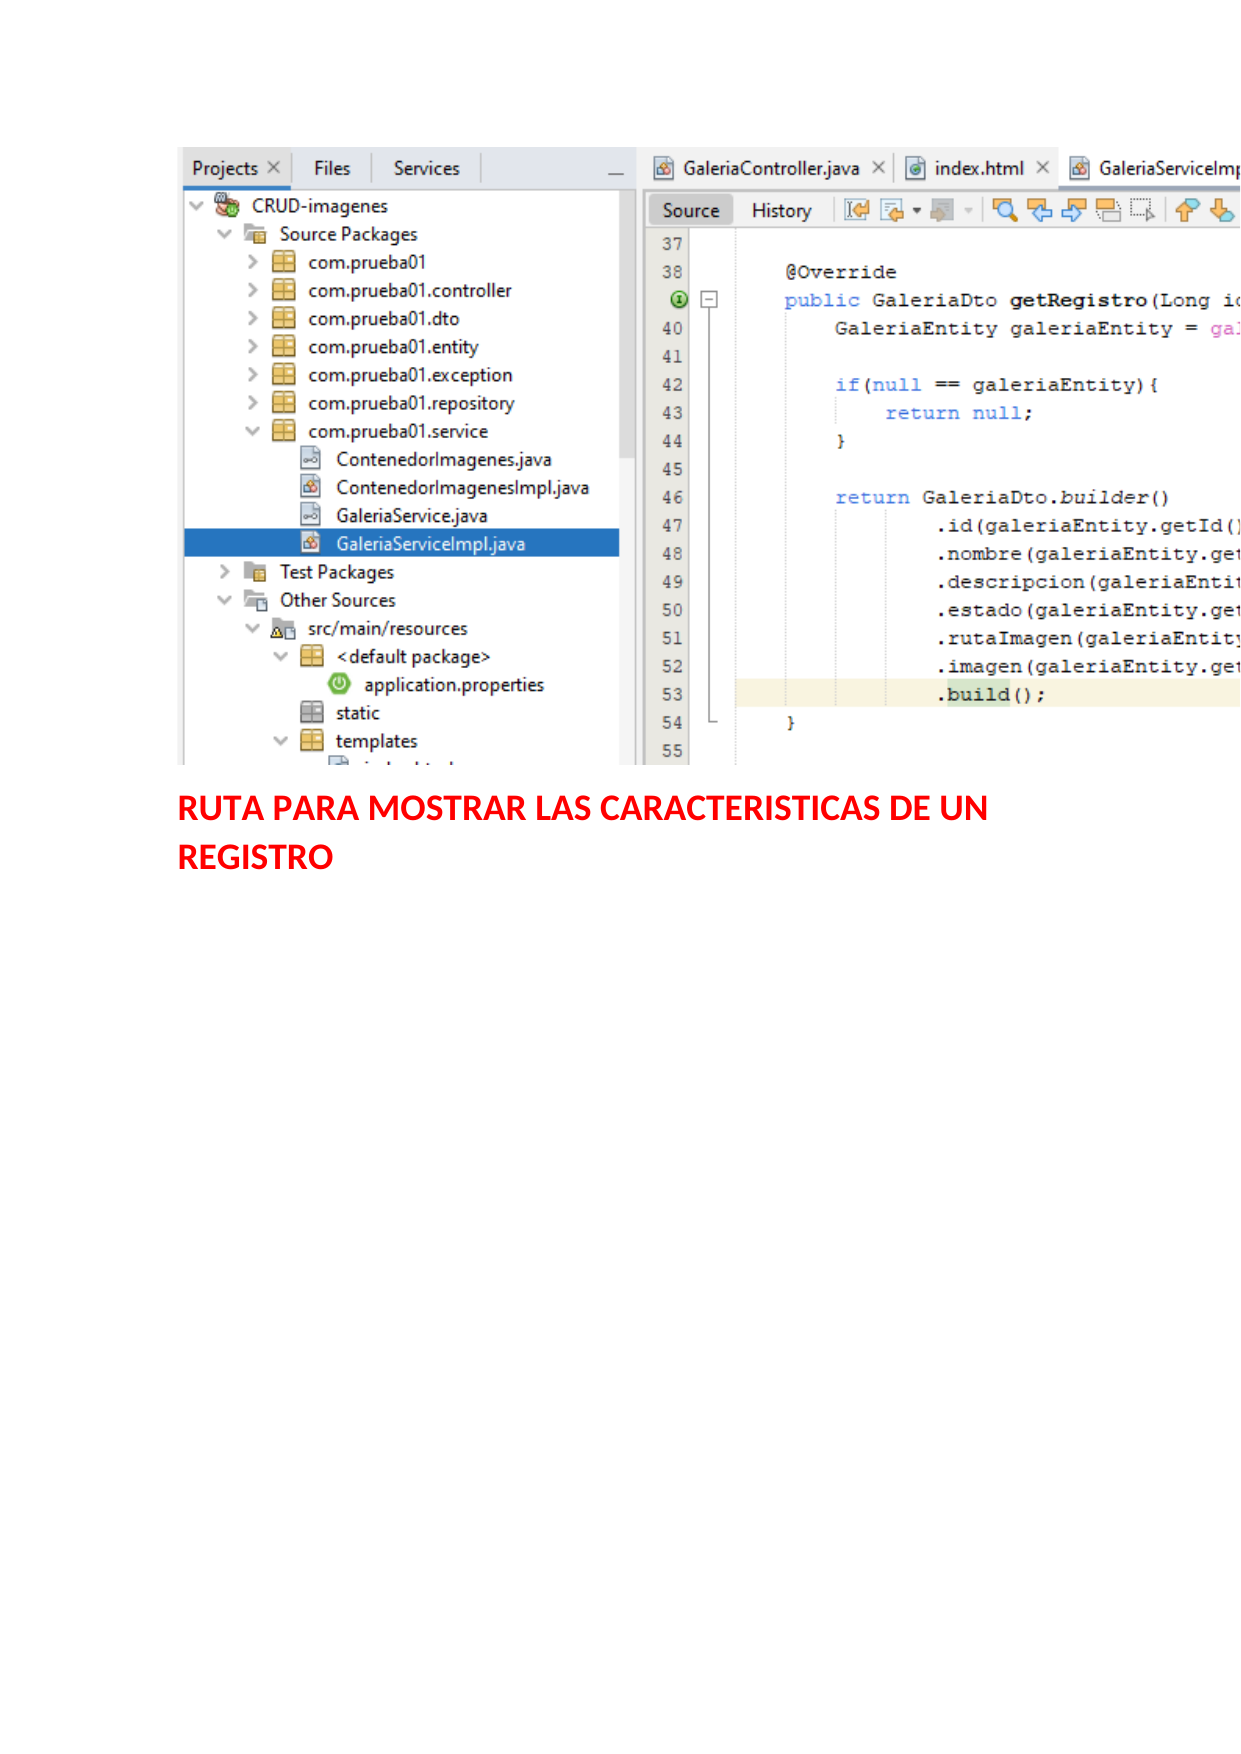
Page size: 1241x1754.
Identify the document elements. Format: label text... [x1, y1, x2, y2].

text RUTA PARA MOSTRAR LAS CARACTERISTICAS DE UN REGISTRO [177, 784, 1063, 879]
picture [177, 147, 1241, 765]
